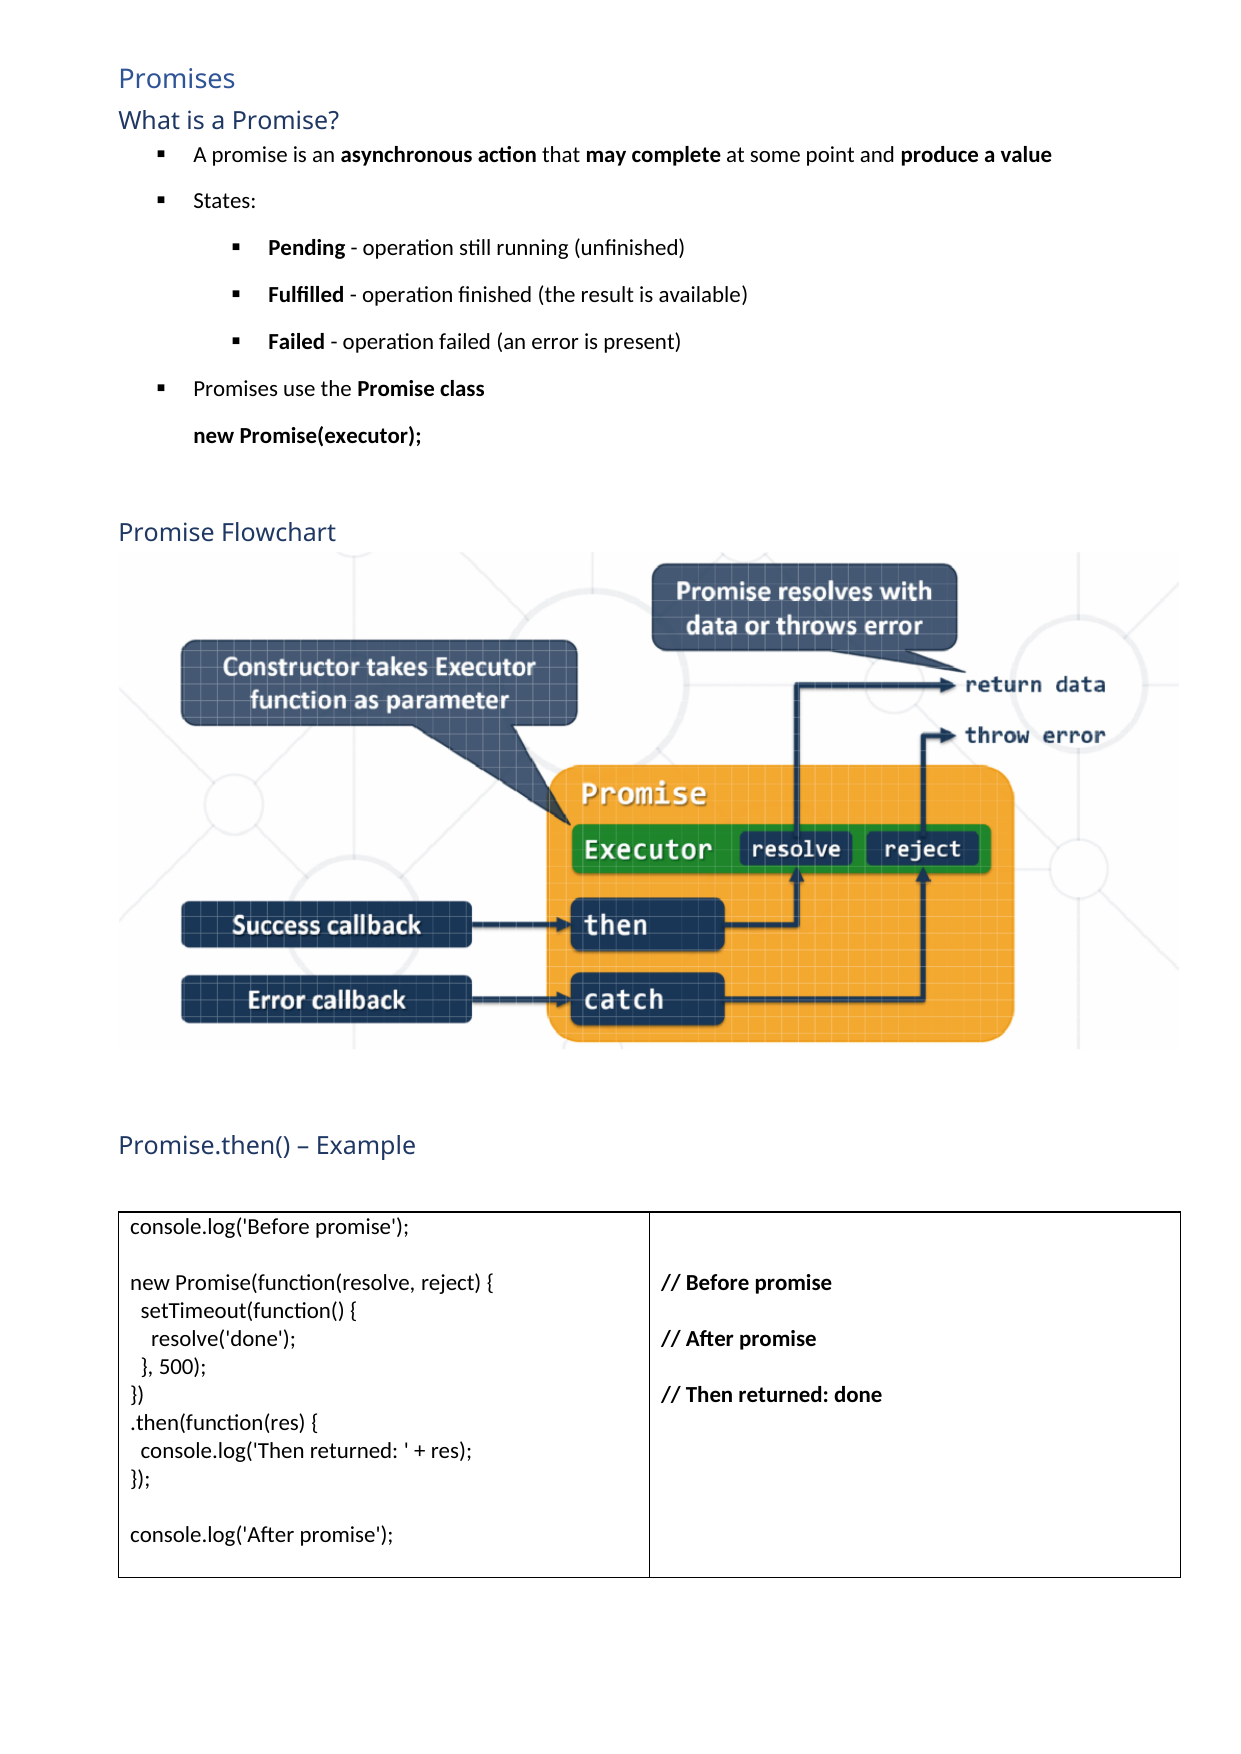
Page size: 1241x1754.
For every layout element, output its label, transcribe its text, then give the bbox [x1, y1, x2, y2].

subtitle Promises [118, 59, 1181, 96]
list Promises use the Promise class [156, 374, 1181, 402]
list Pending - operation still running (unfinished) [231, 233, 1181, 262]
text new Promise(executor); [193, 421, 1181, 449]
table_header console.log('Before promise'); new Promise(function(resolve, reject) { setTimeout(function() { resolve('done'); }, 500); }) .then(function(res) { console.log('Then returned: ' + res); }); console.log('After promise'); [119, 1213, 649, 1577]
subtitle What is a Promise? [118, 103, 1181, 137]
list Fulfilled - operation finished (the result is available) [231, 280, 1181, 308]
table_header // Before promise // After promise // Then returned: done [650, 1213, 1180, 1577]
list States: [156, 187, 1181, 215]
subtitle Promise.then() – Example [118, 1128, 1181, 1162]
list Failed - operation failed (an error is present) [231, 327, 1181, 355]
subtitle Promise Flowchart [118, 515, 1181, 549]
list A promise is an asynchronous action that may complete at some point and produce a value [156, 140, 1181, 168]
